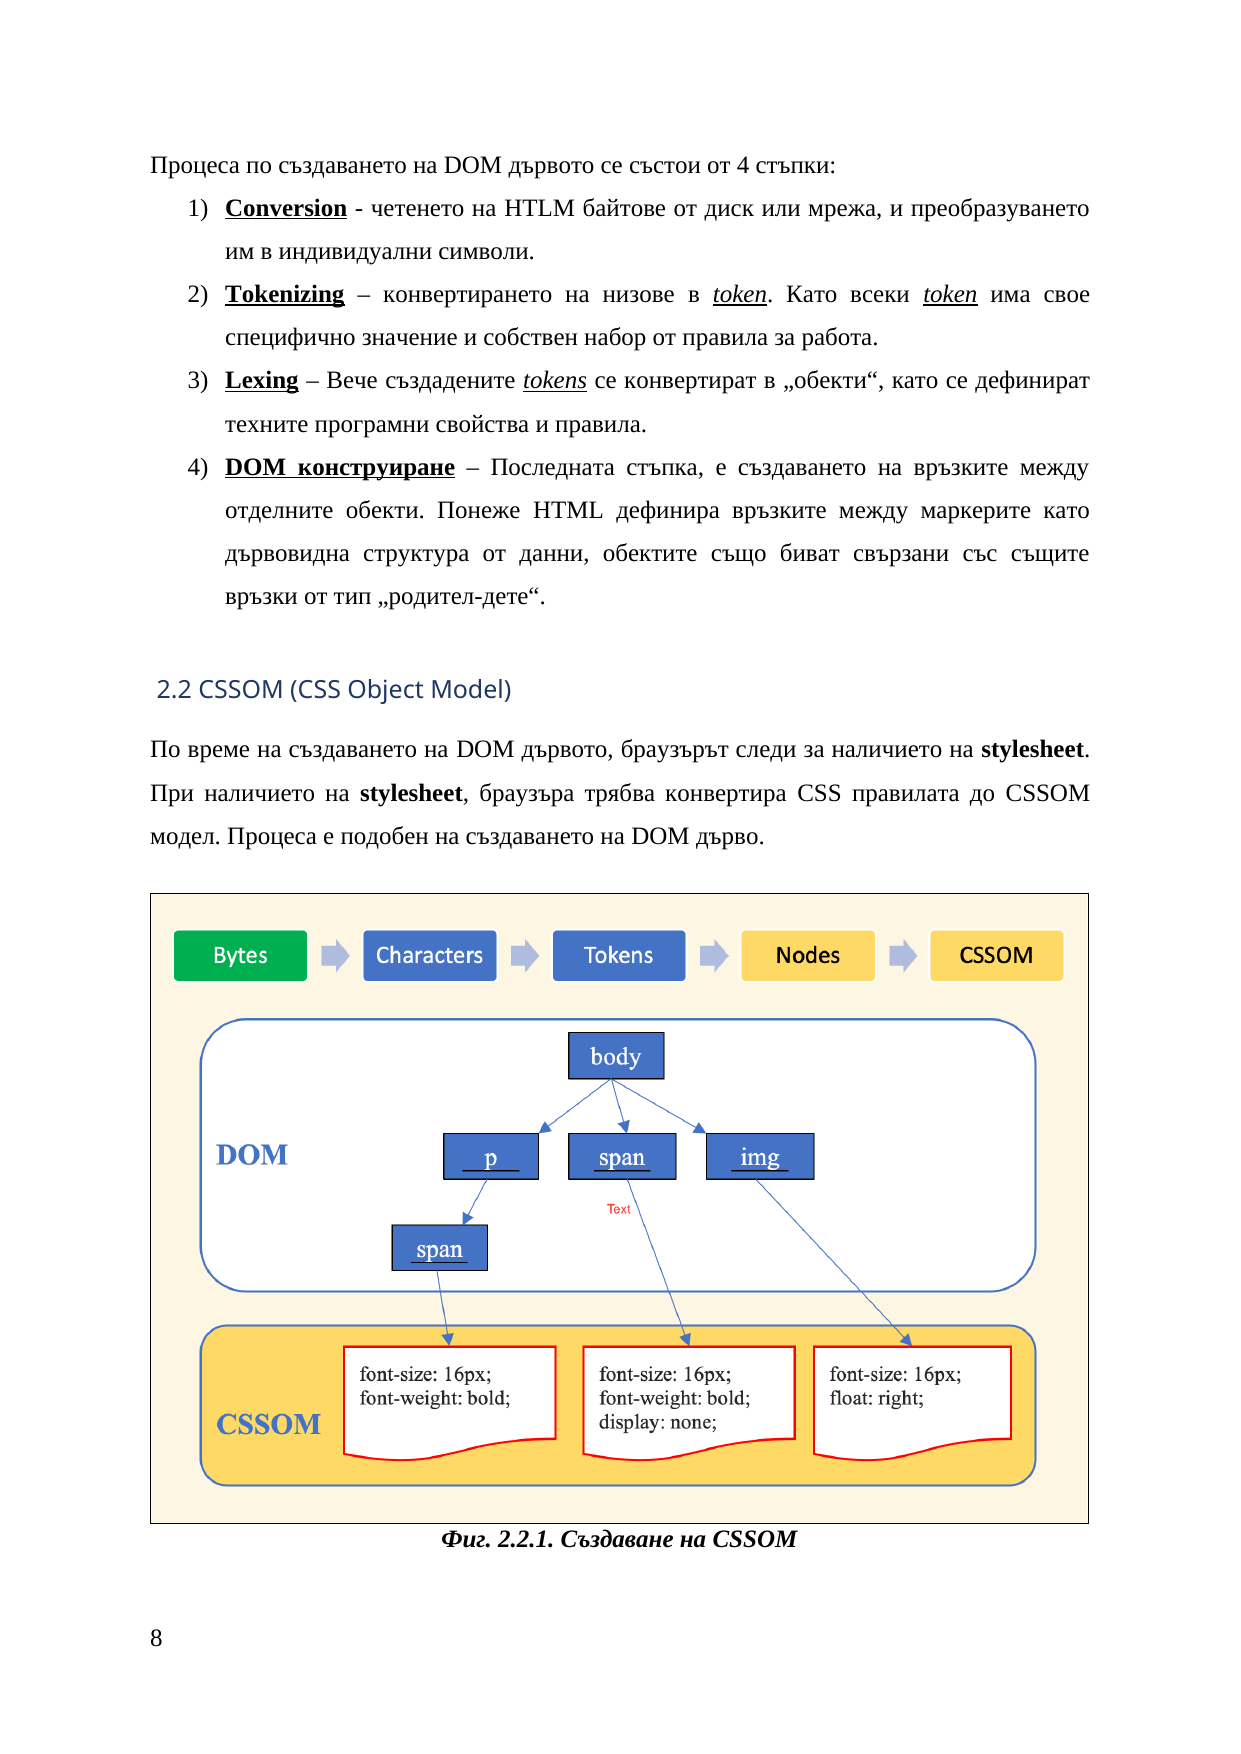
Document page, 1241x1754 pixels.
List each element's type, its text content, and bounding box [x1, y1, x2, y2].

text По време на създаването на DOM дървото, браузърът следи за наличието на stylesheet. При наличието на stylesheet, браузъра трябва конвертира CSS правилата до CSSOM модел. Процеса е подобен на създаването на DOM дърво. [150, 734, 1090, 849]
picture [151, 894, 1088, 1523]
subtitle 2.2 CSSOM (CSS Object Model) [150, 672, 1090, 706]
list DOM конструиране – Последната стъпка, е създаването на връзките между отделните обекти. Понеже HTML дефинира връзките между маркерите като дървовидна структура от данни, обектите също биват свързани със същите връзки от тип „родител-дете“. [187, 452, 1090, 610]
text Процеса по създаването на DOM дървото се състои от 4 стъпки: [150, 150, 1090, 179]
list Lexing – Вече създадените tokens се конвертират в „обекти“, като се дефинират техните програмни свойства и правила. [187, 366, 1090, 437]
list Tokenizing – конвертирането на низове в token. Като всеки token има свое специфично значение и собствен набор от правила за работа. [187, 279, 1090, 351]
list Conversion - четенето на HTLM байтове от диск или мрежа, и преобразуването им в индивидуални символи. [187, 193, 1090, 265]
